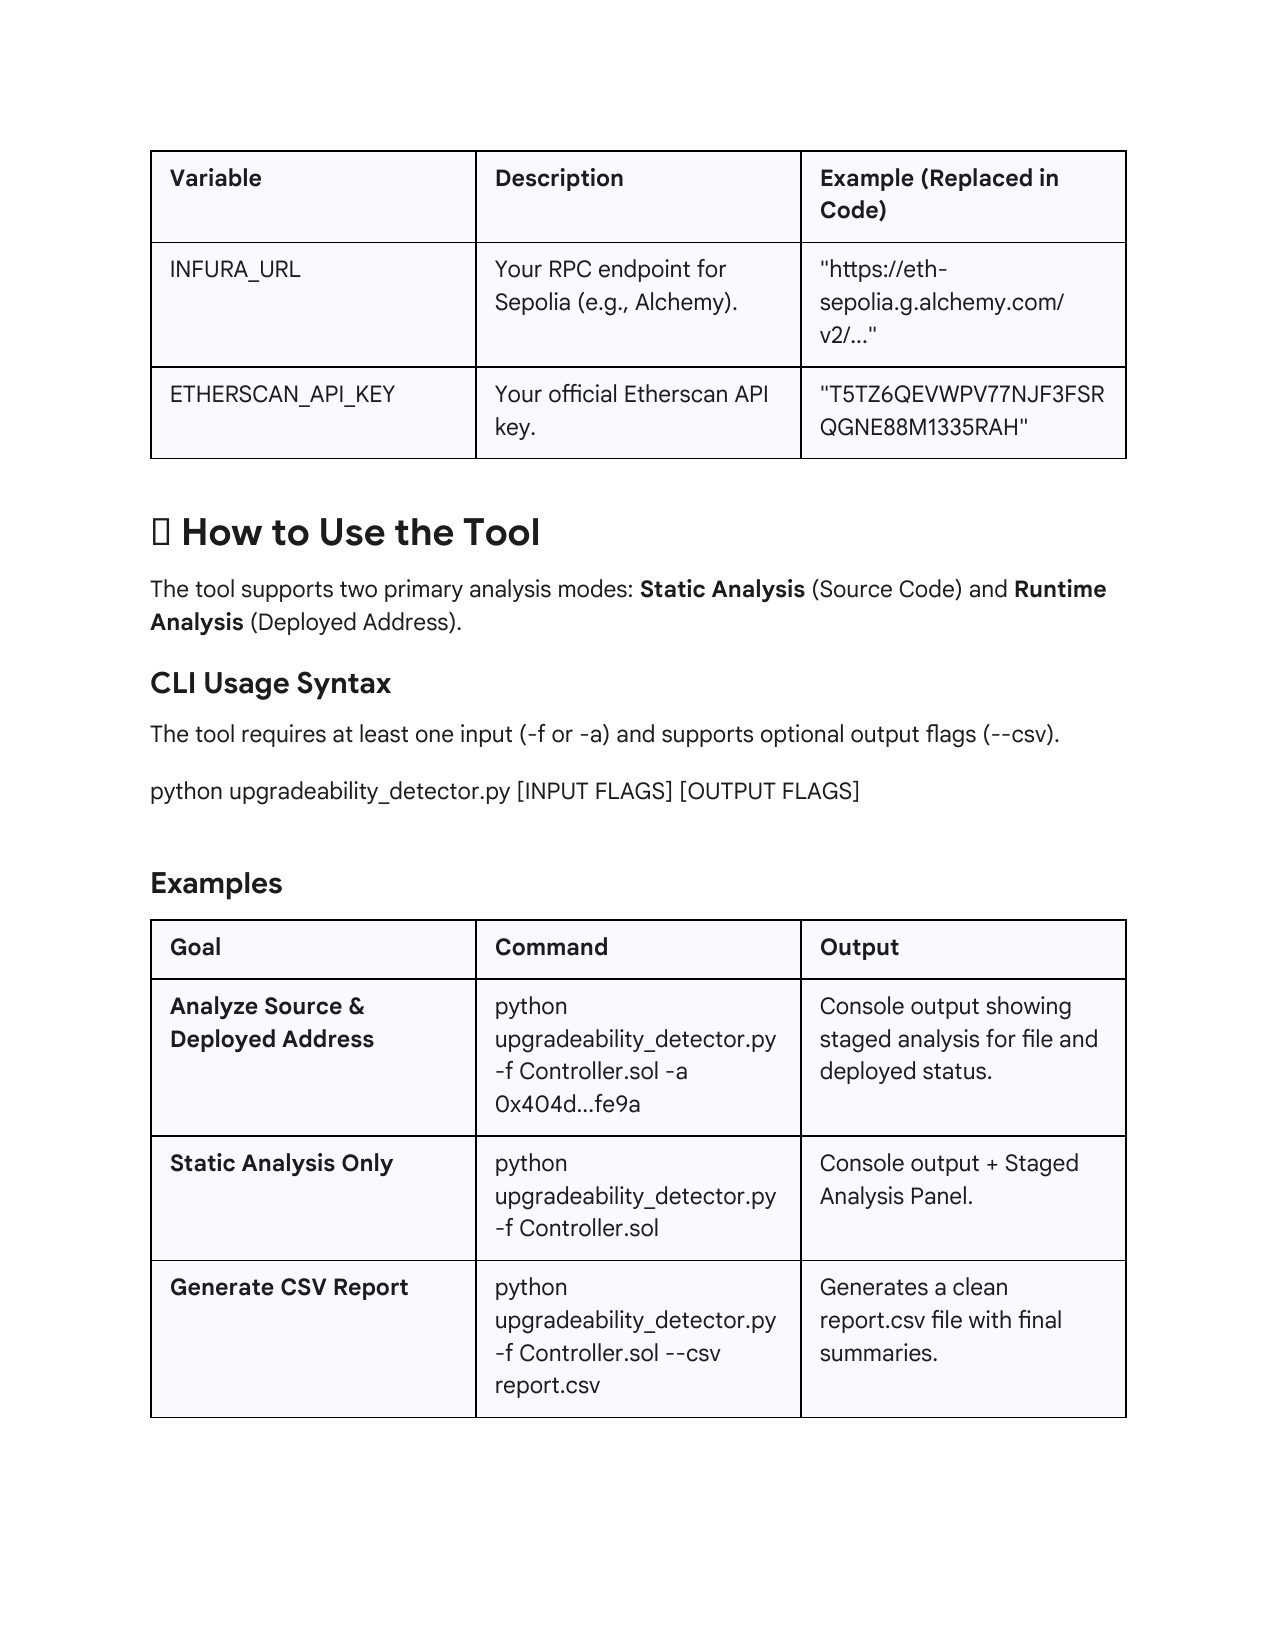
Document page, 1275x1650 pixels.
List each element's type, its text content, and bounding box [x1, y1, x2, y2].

table_header Output [802, 921, 1125, 978]
table_cell Your RPC endpoint for Sepolia (e.g., Alchemy). [477, 243, 800, 366]
table_cell Console output showing staged analysis for file and deployed status. [802, 980, 1125, 1135]
table_header Description [477, 152, 800, 242]
table_cell python upgradeability_detector.py -f Controller.sol --csv report.csv [477, 1261, 800, 1417]
table_header Command [477, 921, 800, 978]
subtitle Examples [150, 865, 1125, 902]
table_header Variable [152, 152, 475, 242]
table_cell "T5TZ6QEVWPV77NJF3FSRQGNE88M1335RAH" [802, 368, 1125, 458]
text python upgradeability_detector.py [INPUT FLAGS] [OUTPUT FLAGS] [150, 778, 1125, 836]
table_header Goal [152, 921, 475, 978]
table_cell Generates a clean report.csv file with final summaries. [802, 1261, 1125, 1417]
table_header Example (Replaced in Code) [802, 152, 1125, 242]
table_cell Console output + Staged Analysis Panel. [802, 1137, 1125, 1259]
table_cell "https://eth-sepolia.g.alchemy.com/v2/..." [802, 243, 1125, 366]
table_cell Analyze Source & Deployed Address [152, 980, 475, 1135]
table_cell python upgradeability_detector.py -f Controller.sol [477, 1137, 800, 1259]
table_cell INFURA_URL [152, 243, 475, 366]
subtitle CLI Usage Syntax [150, 666, 1125, 702]
table_cell Generate CSV Report [152, 1261, 475, 1417]
text The tool requires at least one input (-f or -a) and supports optional output flags (--csv). [150, 720, 1125, 749]
text The tool supports two primary analysis modes: Static Analysis (Source Code) and Runtime Analysis (Deployed Address). [150, 575, 1125, 637]
table_cell Static Analysis Only [152, 1137, 475, 1259]
table_cell ETHERSCAN_API_KEY [152, 368, 475, 458]
table_cell python upgradeability_detector.py -f Controller.sol -a 0x404d...fe9a [477, 980, 800, 1135]
subtitle 🚀 How to Use the Tool [150, 509, 1125, 556]
table_cell Your official Etherscan API key. [477, 368, 800, 458]
